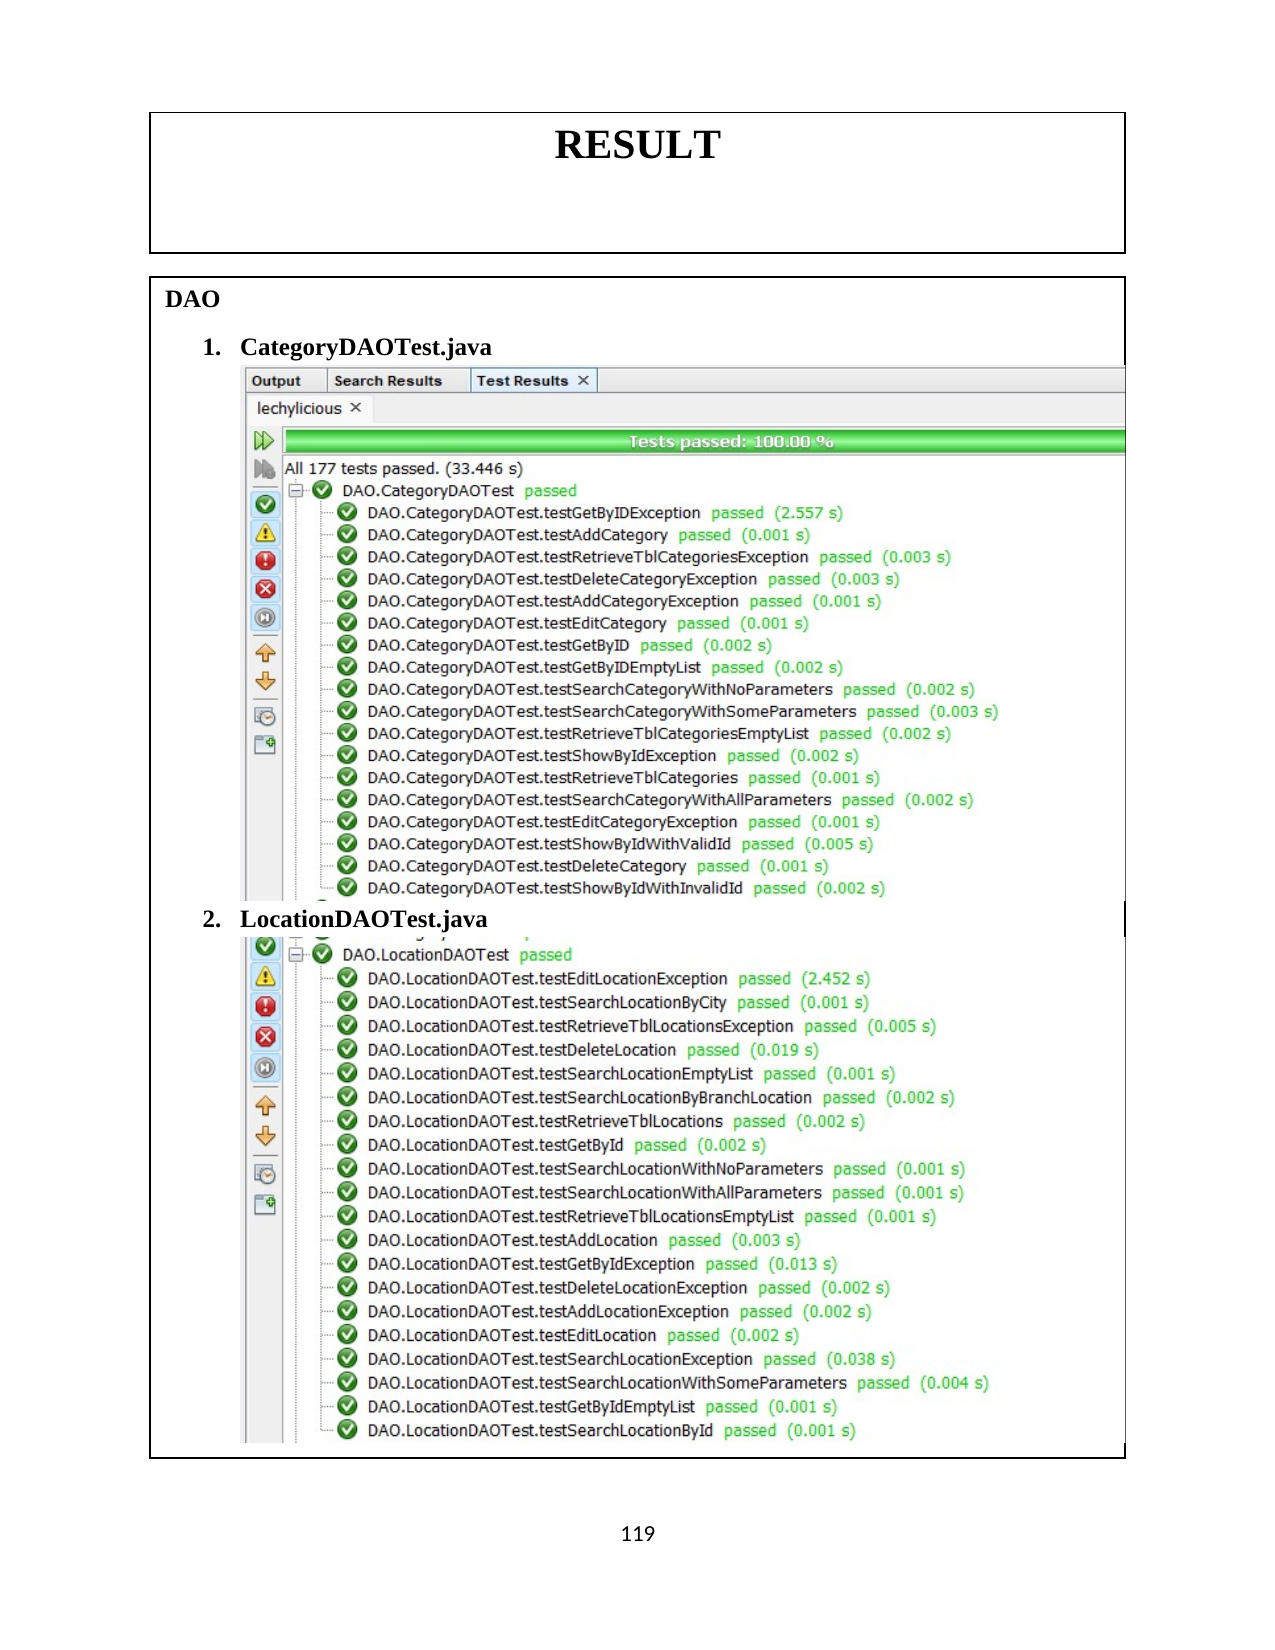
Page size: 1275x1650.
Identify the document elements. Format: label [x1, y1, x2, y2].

picture [240, 937, 1126, 1443]
picture [240, 365, 1126, 901]
